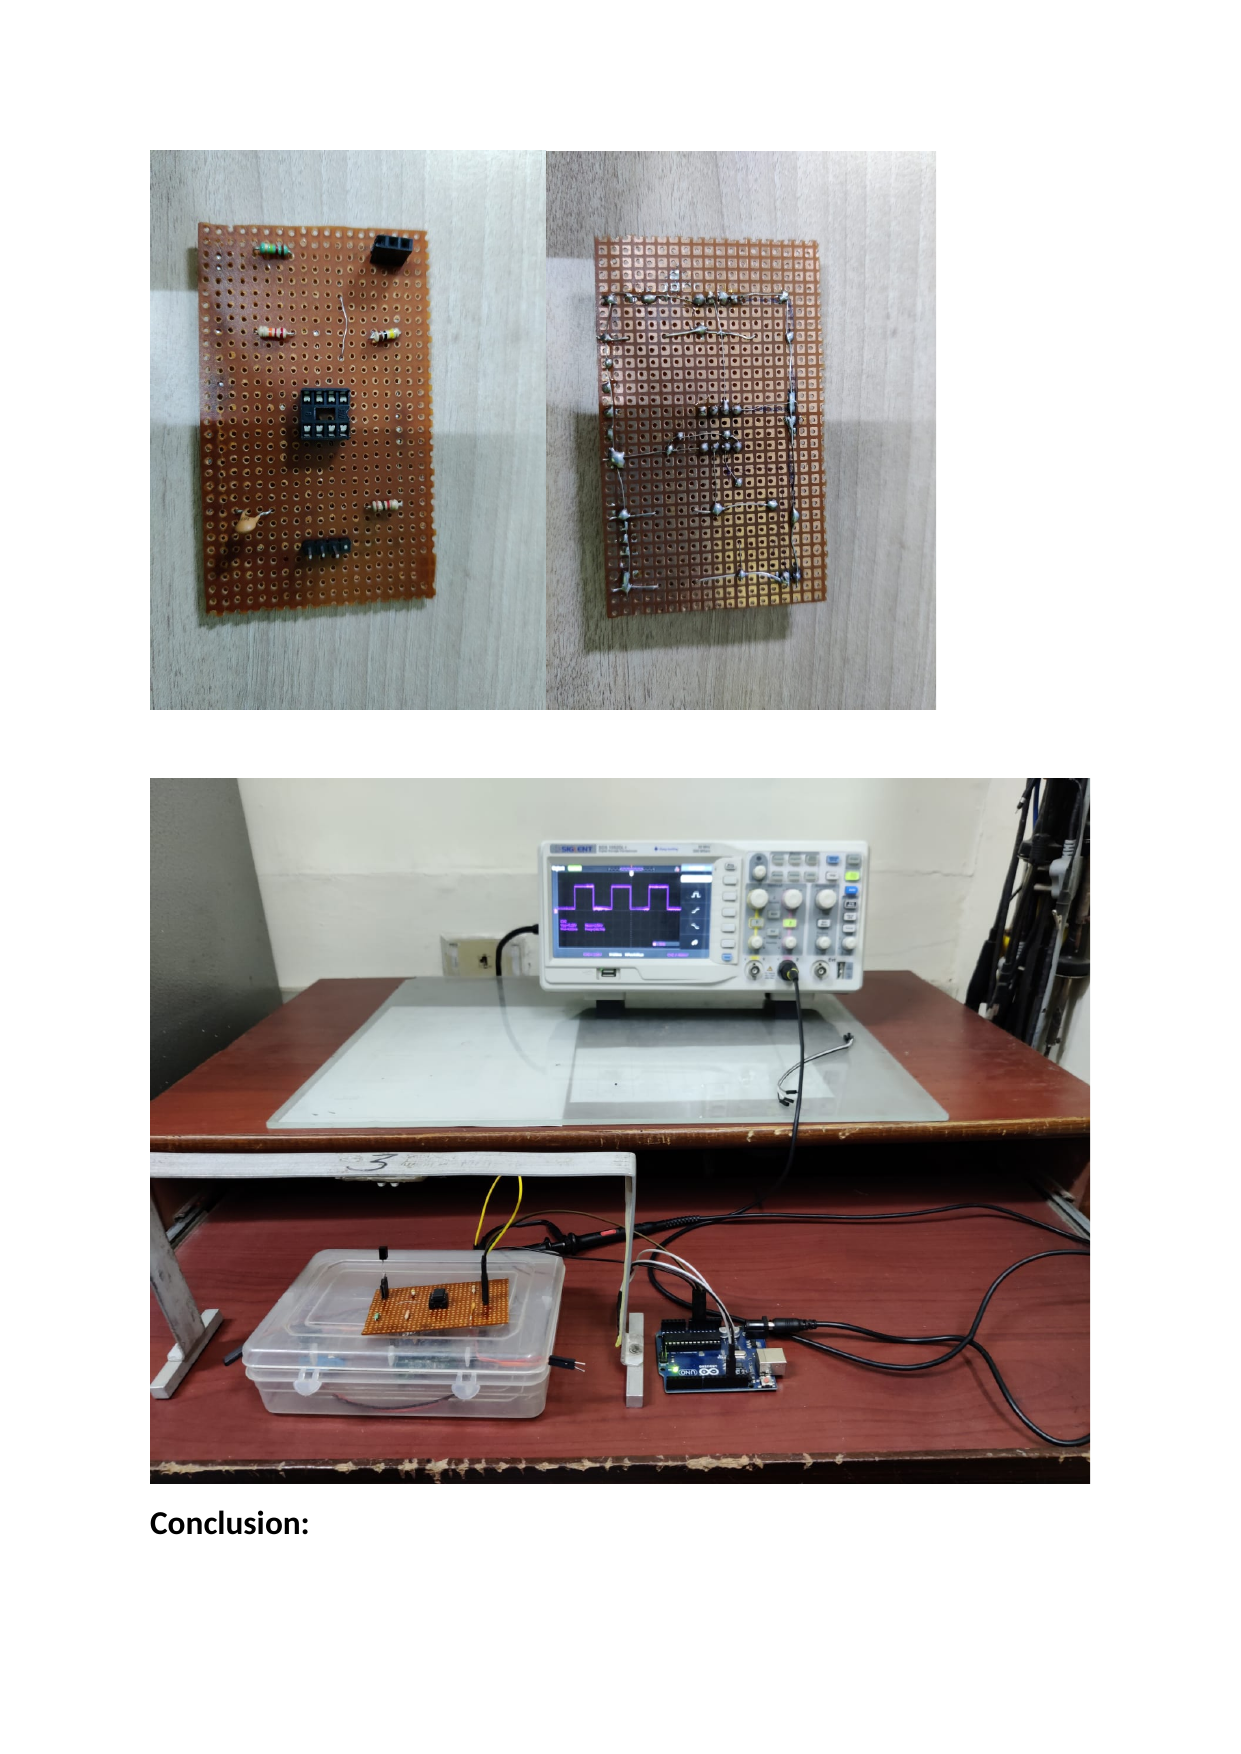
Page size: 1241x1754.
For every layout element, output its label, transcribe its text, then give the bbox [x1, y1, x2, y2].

picture [150, 150, 937, 710]
picture [150, 778, 1091, 1484]
text Conclusion: [150, 1502, 1090, 1543]
